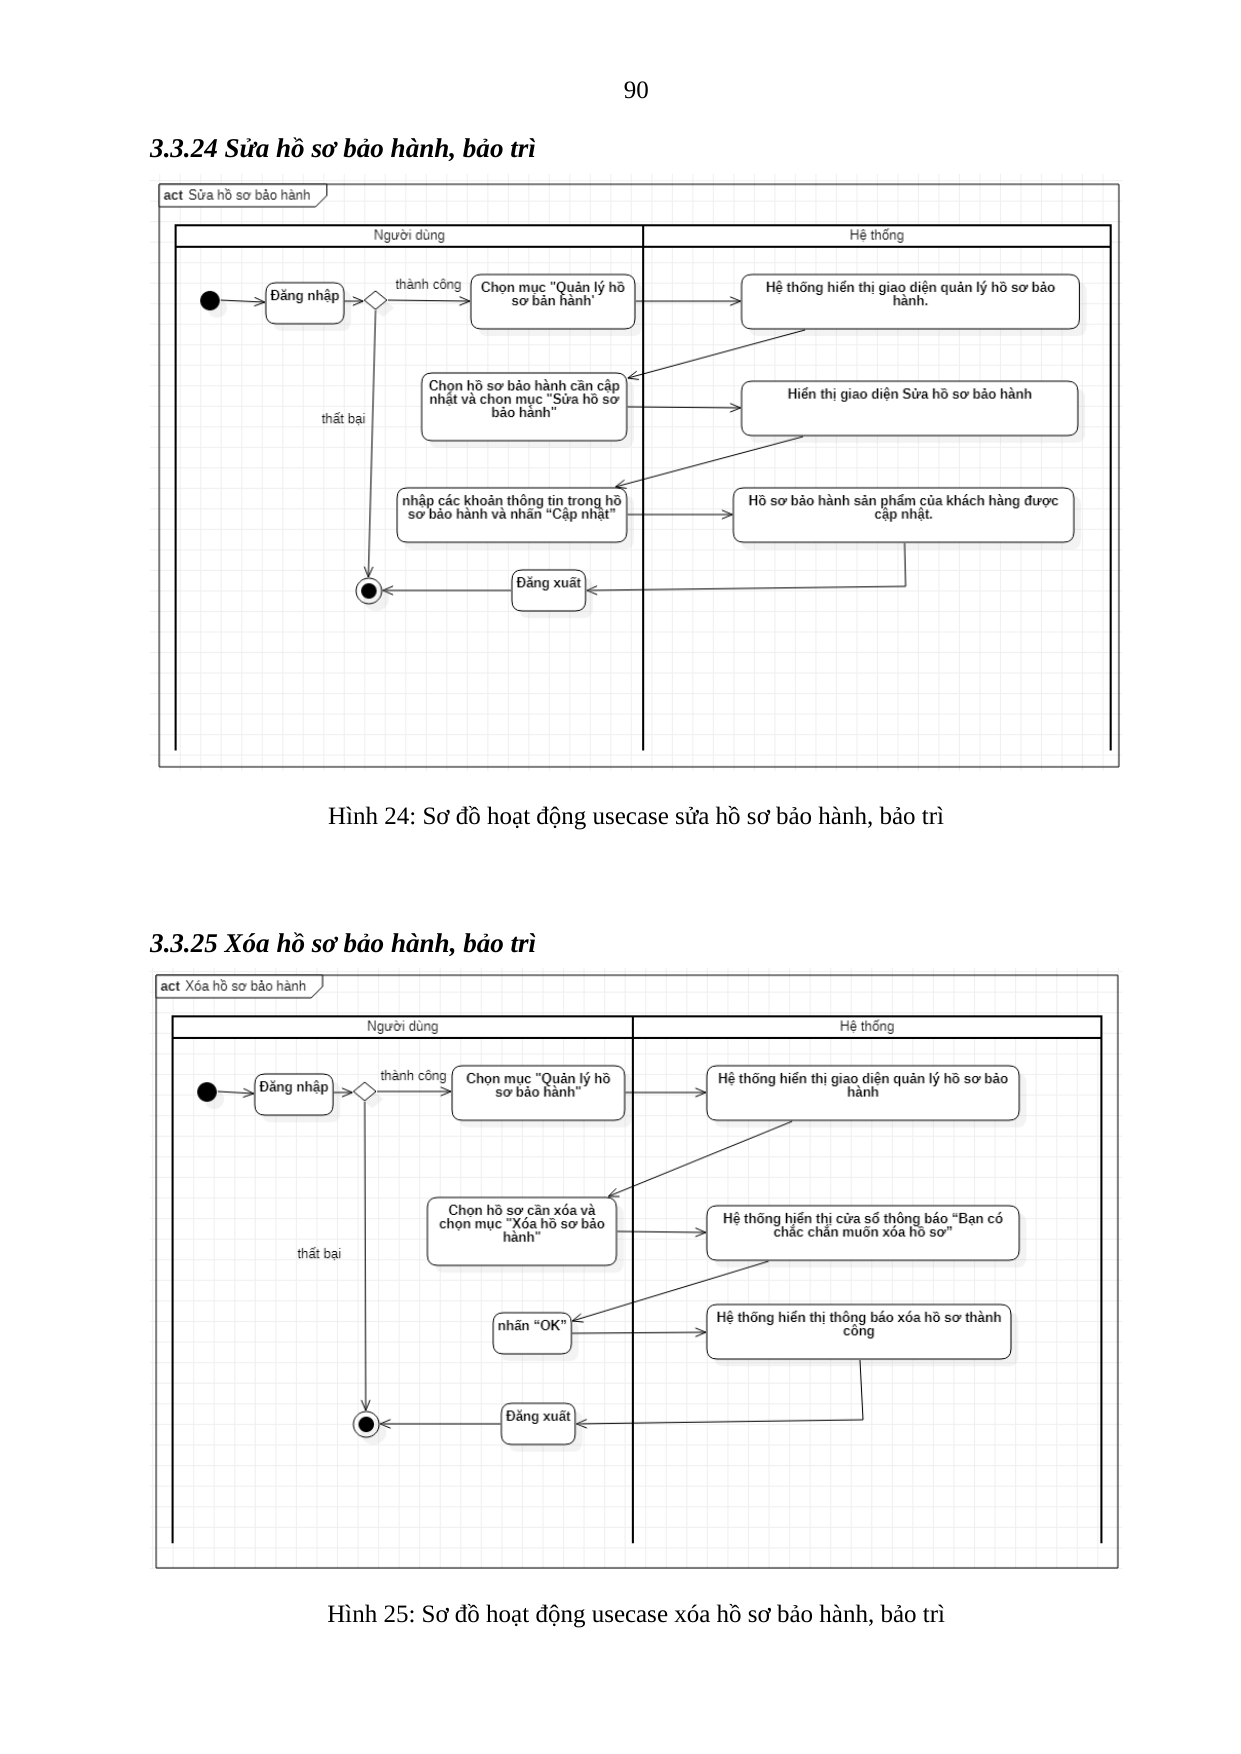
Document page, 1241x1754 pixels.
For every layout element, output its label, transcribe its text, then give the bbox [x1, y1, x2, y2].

text Hình 25: Sơ đồ hoạt động usecase xóa hồ sơ bảo hành, bảo trì [150, 1599, 1122, 1628]
subtitle 3.3.25 Xóa hồ sơ bảo hành, bảo trì [150, 927, 1122, 958]
text Hình 24: Sơ đồ hoạt động usecase sửa hồ sơ bảo hành, bảo trì [150, 801, 1122, 830]
picture [150, 174, 1123, 771]
picture [150, 968, 1123, 1569]
subtitle 3.3.24 Sửa hồ sơ bảo hành, bảo trì [150, 132, 1122, 164]
